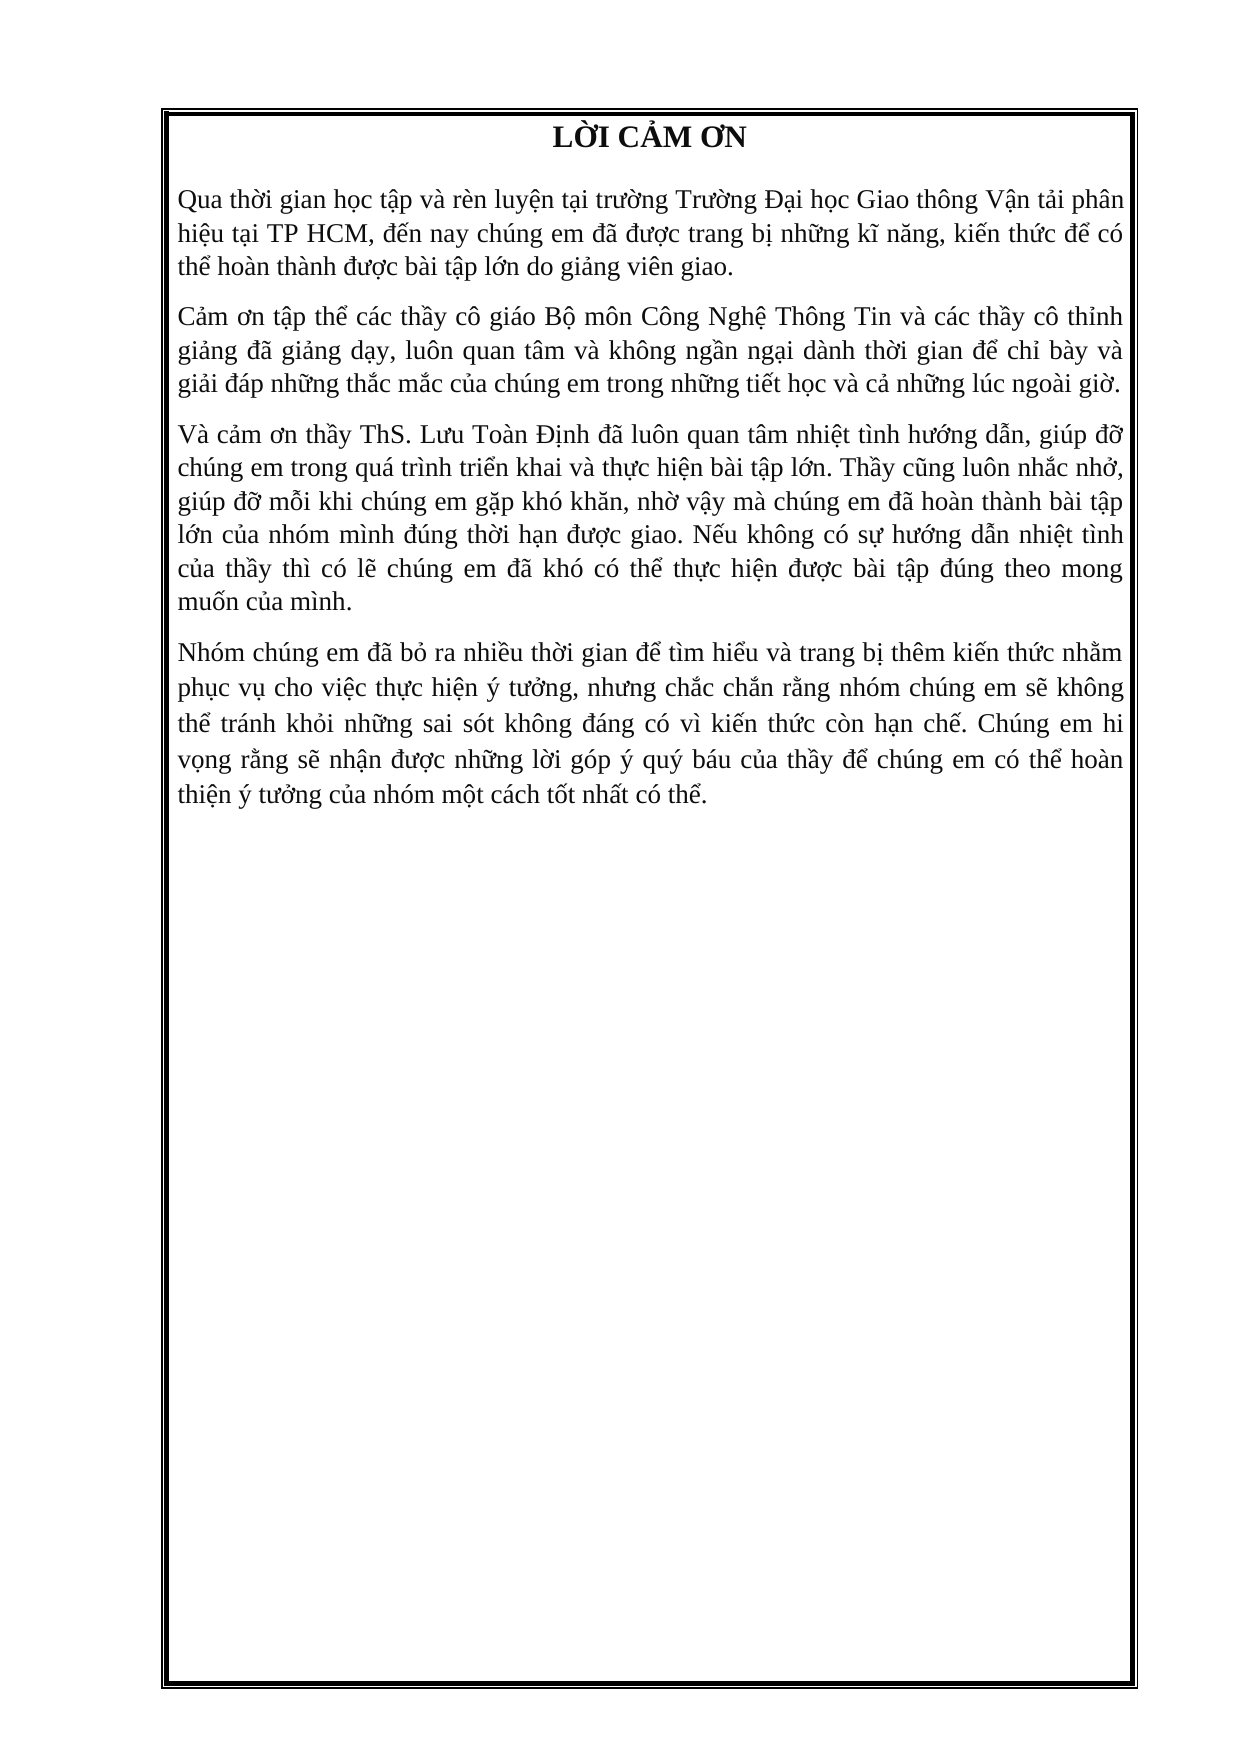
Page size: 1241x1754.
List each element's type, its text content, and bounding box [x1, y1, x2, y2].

text Qua thời gian học tập và rèn luyện tại trường Trường Đại học Giao thông Vận tải phân hiệu tại TP HCM, đến nay chúng em đã được trang bị những kĩ năng, kiến thức để có thể hoàn thành được bài tập lớn do giảng viên giao. [177, 183, 1125, 281]
text Cảm ơn tập thể các thầy cô giáo Bộ môn Công Nghệ Thông Tin và các thầy cô thỉnh giảng đã giảng dạy, luôn quan tâm và không ngần ngại dành thời gian để chỉ bày và giải đáp những thắc mắc của chúng em trong những tiết học và cả những lúc ngoài giờ. [177, 301, 1125, 399]
text LỜI CẢM ƠN [177, 118, 1122, 154]
text Nhóm chúng em đã bỏ ra nhiều thời gian để tìm hiểu và trang bị thêm kiến thức nhằm phục vụ cho việc thực hiện ý tưởng, nhưng chắc chắn rằng nhóm chúng em sẽ không thể tránh khỏi những sai sót không đáng có vì kiến thức còn hạn chế. Chúng em hi vọng rằng sẽ nhận được những lời góp ý quý báu của thầy để chúng em có thể hoàn thiện ý tưởng của nhóm một cách tốt nhất có thể. [177, 636, 1125, 810]
text Và cảm ơn thầy ThS. Lưu Toàn Định đã luôn quan tâm nhiệt tình hướng dẫn, giúp đỡ chúng em trong quá trình triển khai và thực hiện bài tập lớn. Thầy cũng luôn nhắc nhở, giúp đỡ mỗi khi chúng em gặp khó khăn, nhờ vậy mà chúng em đã hoàn thành bài tập lớn của nhóm mình đúng thời hạn được giao. Nếu không có sự hướng dẫn nhiệt tình của thầy thì có lẽ chúng em đã khó có thể thực hiện được bài tập đúng theo mong muốn của mình. [177, 418, 1125, 617]
